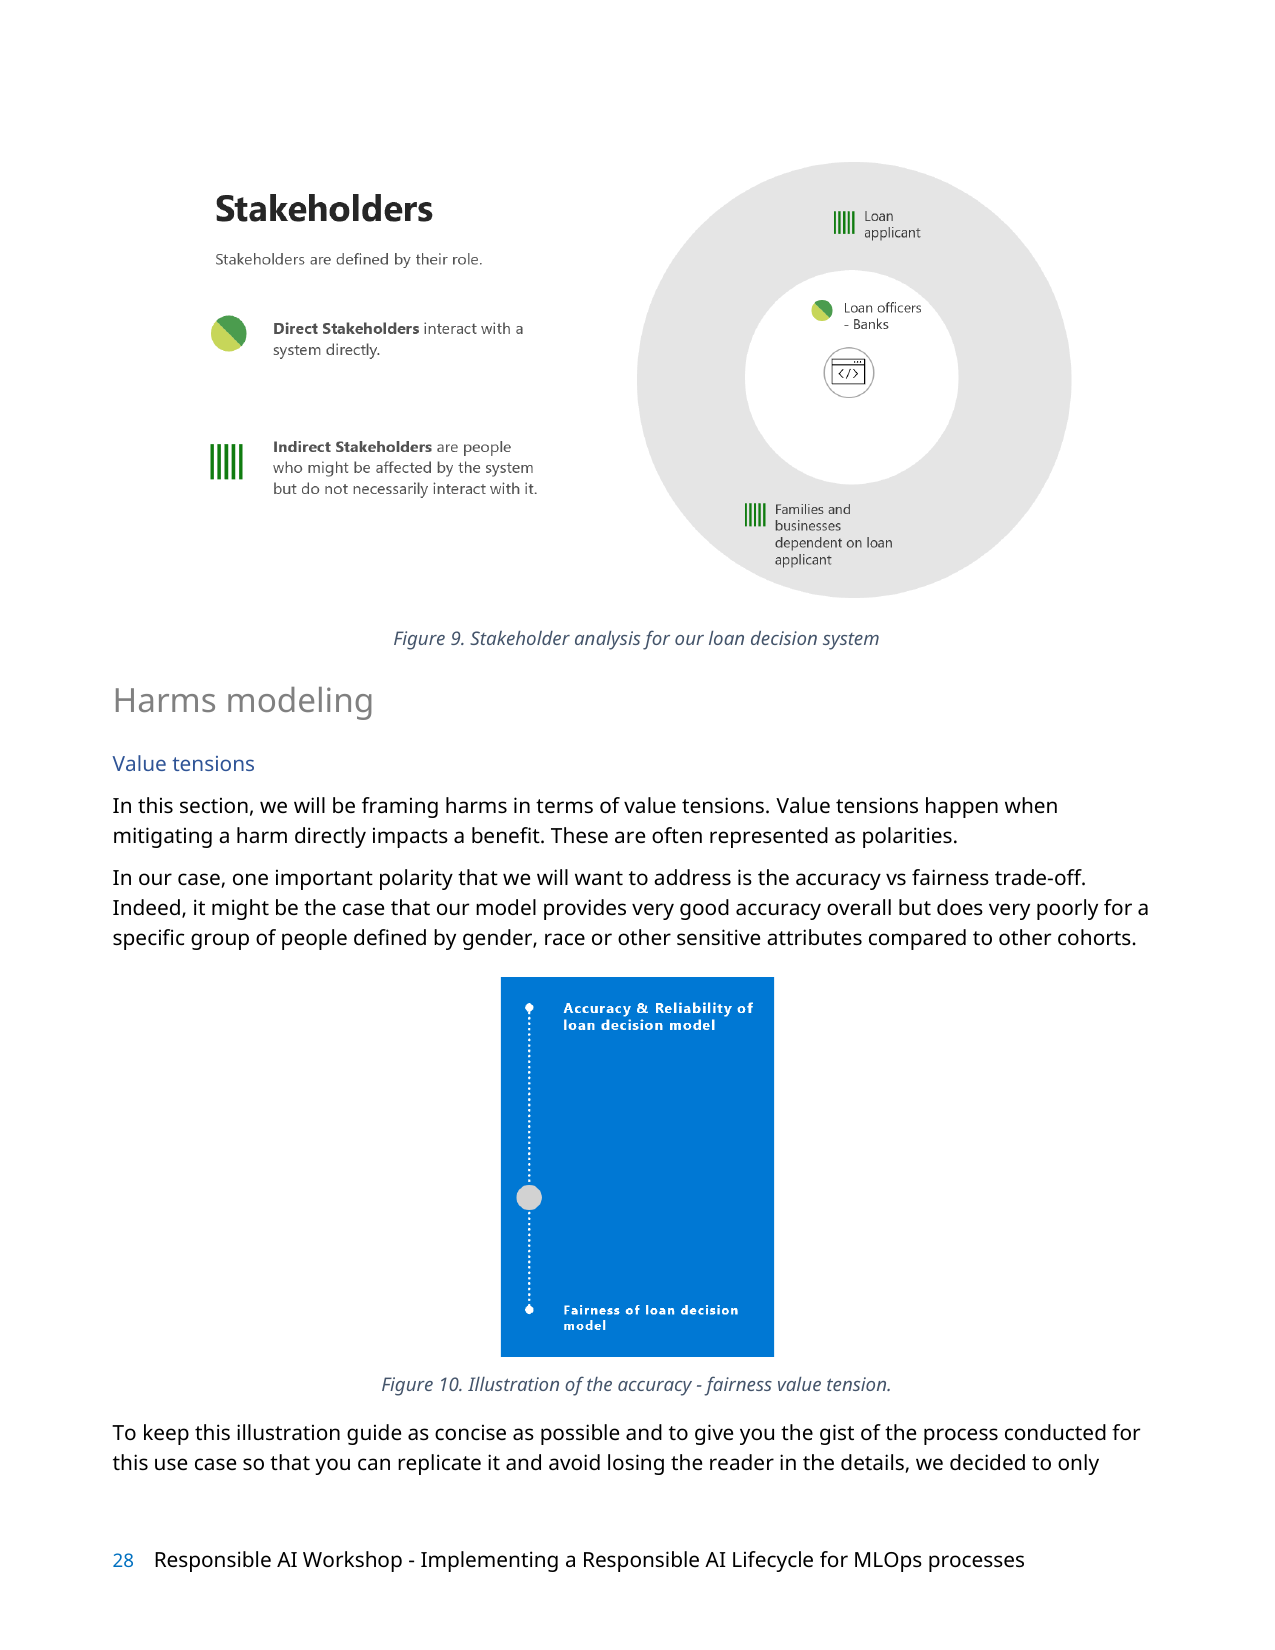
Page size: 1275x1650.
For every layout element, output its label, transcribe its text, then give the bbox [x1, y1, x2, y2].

text In our case, one important polarity that we will want to address is the accuracy vs fairness trade-off. Indeed, it might be the case that our model provides very good accuracy overall but does very poorly for a specific group of people defined by gender, race or other sensitive attributes compared to other cohorts. [112, 863, 1162, 952]
subtitle Harms modeling [112, 677, 1162, 722]
text In this section, we will be framing harms in terms of value tensions. Value tensions happen when mitigating a harm directly impacts a benefit. These are often represented as polarities. [112, 791, 1162, 850]
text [112, 1418, 1162, 1477]
picture [187, 150, 1088, 611]
subtitle Value tensions [112, 749, 1162, 778]
picture [500, 977, 775, 1357]
